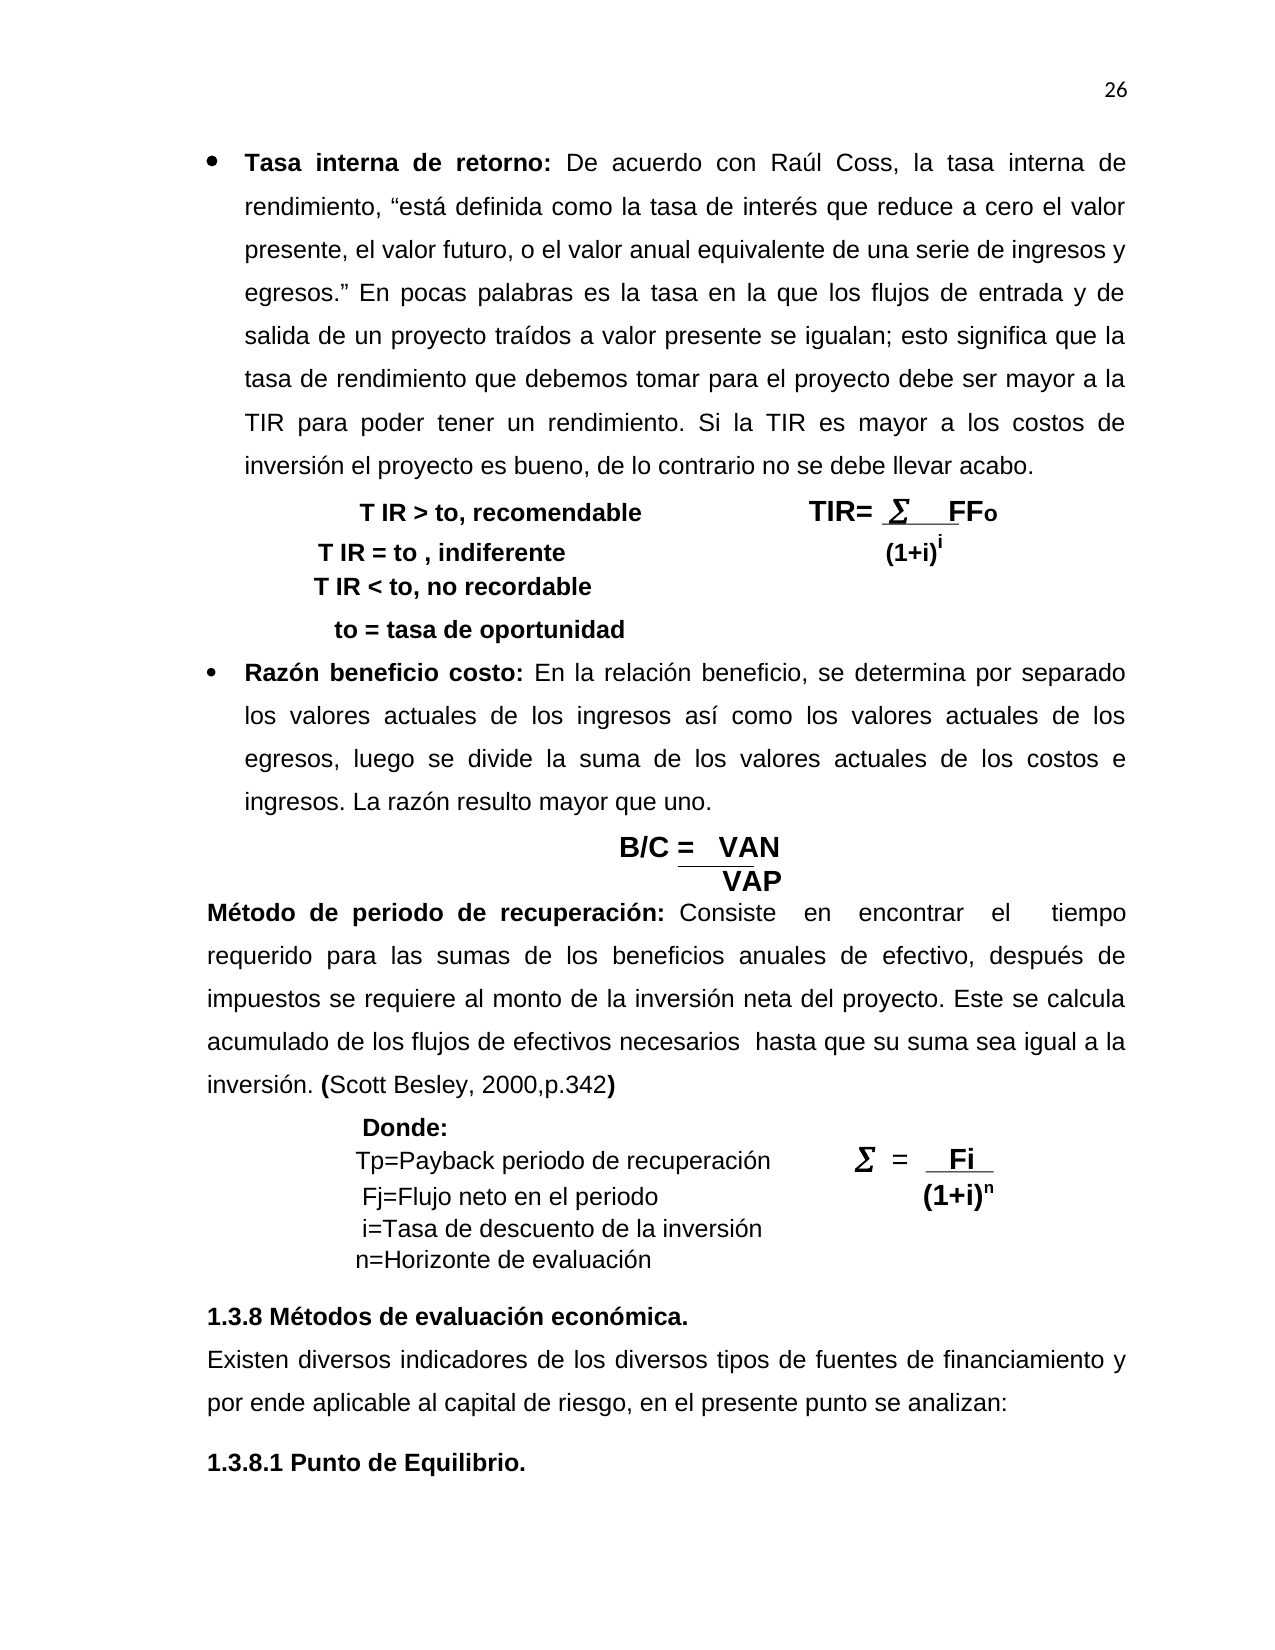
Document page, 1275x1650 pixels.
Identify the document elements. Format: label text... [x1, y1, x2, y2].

text 1.3.8 Métodos de evaluación económica. [207, 1301, 1127, 1330]
text Método de periodo de recuperación: Consiste en encontrar el tiempo requerido para las sumas de los beneficios anuales de efectivo, después de impuestos se requiere al monto de la inversión neta del proyecto. Este se calcula acumulado de los flujos de efectivos necesarios hasta que su suma sea igual a la inversión. (Scott Besley, 2000,p.342) [207, 897, 1127, 1099]
text Tp=Payback periodo de recuperación  = Fi [272, 1142, 1127, 1176]
text n=Horizonte de evaluación [272, 1245, 1127, 1274]
text T IR > to, recomendable TIR=  FFo [272, 494, 1127, 527]
text i=Tasa de descuento de la inversión [272, 1214, 1127, 1243]
text T IR < to, no recordable [272, 572, 1127, 600]
text Existen diversos indicadores de los diversos tipos de fuentes de financiamiento y por ende aplicable al capital de riesgo, en el presente punto se analizan: [207, 1344, 1127, 1416]
list Tasa interna de retorno: De acuerdo con Raúl Coss, la tasa interna de rendimiento, “está definida como la tasa de interés que reduce a cero el valor presente, el valor futuro, o el valor anual equivalente de una serie de ingresos y egresos.” En pocas palabras es la tasa en la que los flujos de entrada y de salida de un proyecto traídos a valor presente se igualan; esto significa que la tasa de rendimiento que debemos tomar para el proyecto debe ser mayor a la TIR para poder tener un rendimiento. Si la TIR es mayor a los costos de inversión el proyecto es bueno, de lo contrario no se debe llevar acabo. [207, 148, 1127, 479]
text T IR = to , indiferente (1+i)i [207, 530, 1127, 568]
list VAP [272, 864, 1127, 897]
text 1.3.8.1 Punto de Equilibrio. [207, 1447, 1127, 1476]
list B/C = VAN [272, 830, 1127, 864]
text Donde: [272, 1113, 1127, 1142]
list Razón beneficio costo: En la relación beneficio, se determina por separado los valores actuales de los ingresos así como los valores actuales de los egresos, luego se divide la suma de los valores actuales de los costos e ingresos. La razón resulto mayor que uno. [207, 658, 1127, 816]
text to = tasa de oportunidad [272, 615, 1127, 643]
text Fj=Flujo neto en el periodo (1+i)n [272, 1178, 1127, 1212]
